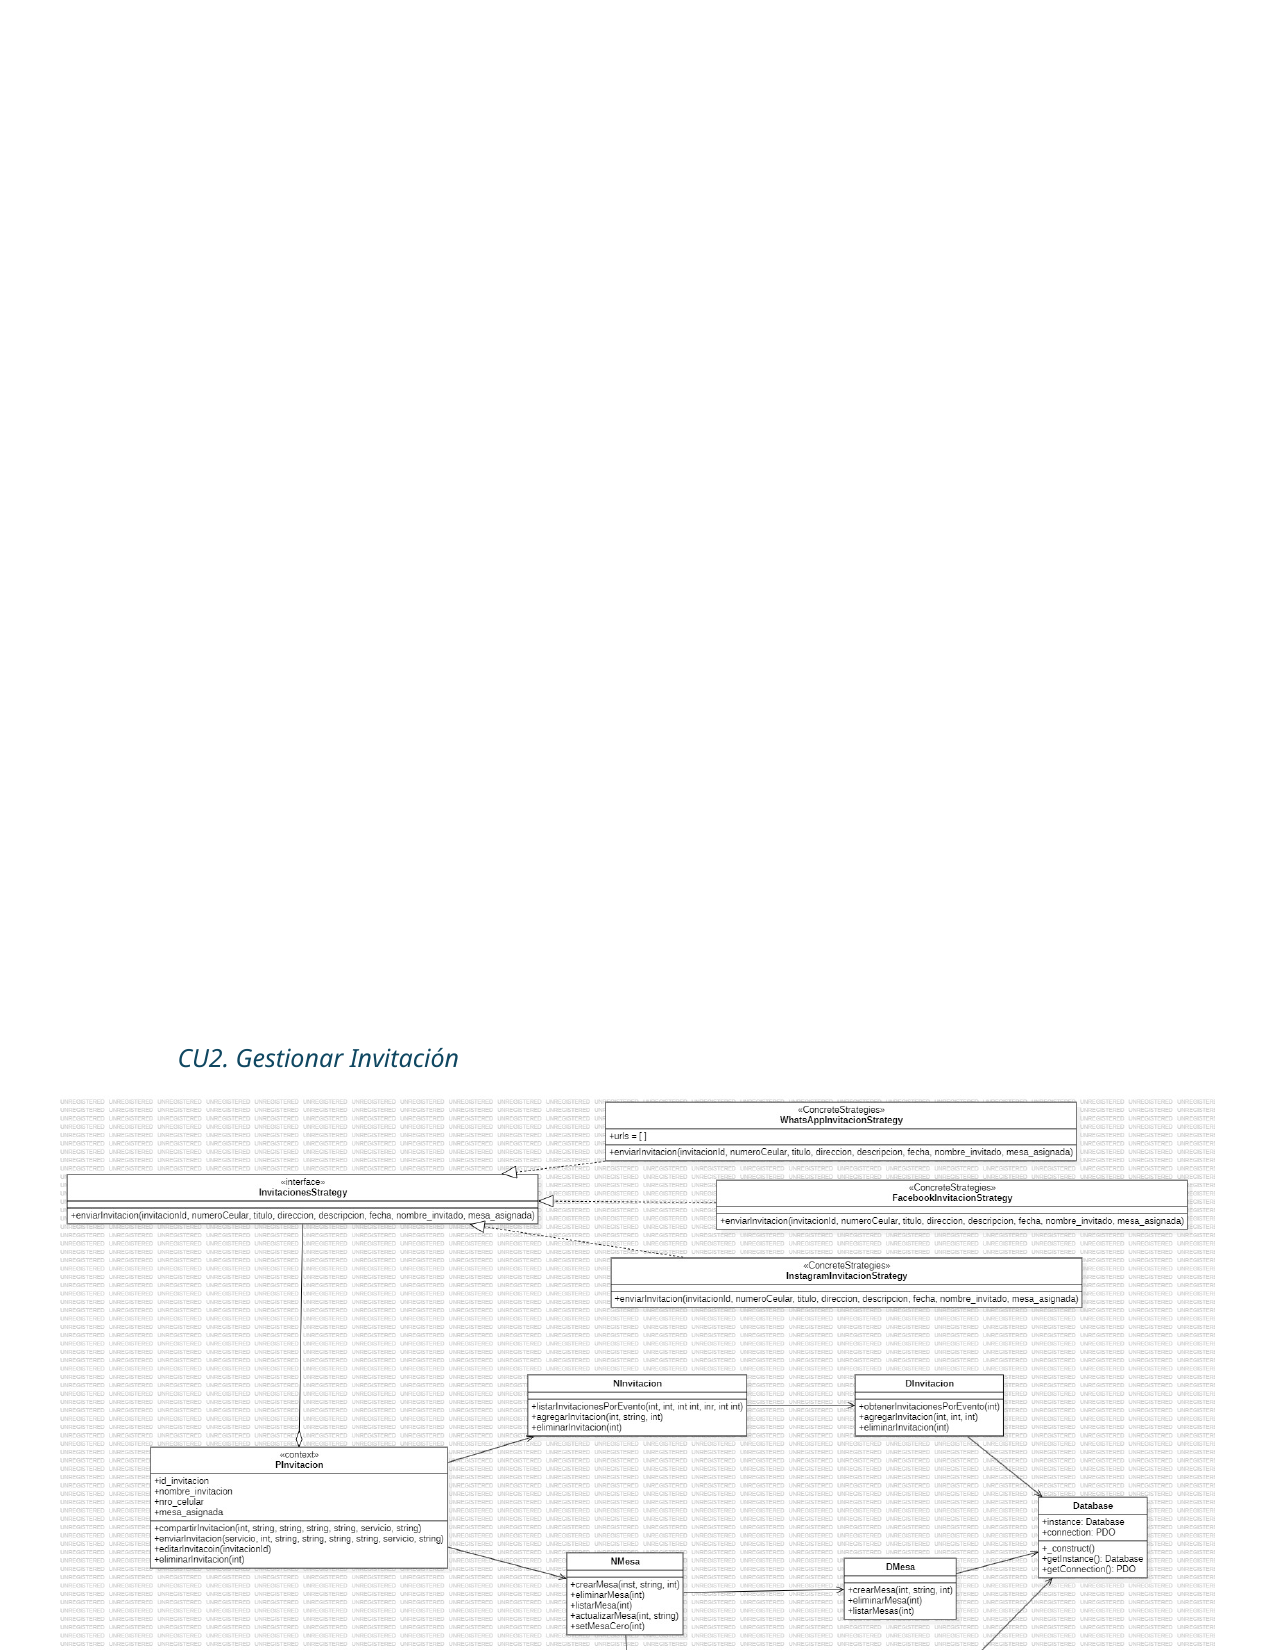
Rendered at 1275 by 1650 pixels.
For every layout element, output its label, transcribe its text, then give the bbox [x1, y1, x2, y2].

picture [60, 1095, 1215, 1650]
subtitle CU2. Gestionar Invitación [177, 1041, 1098, 1075]
